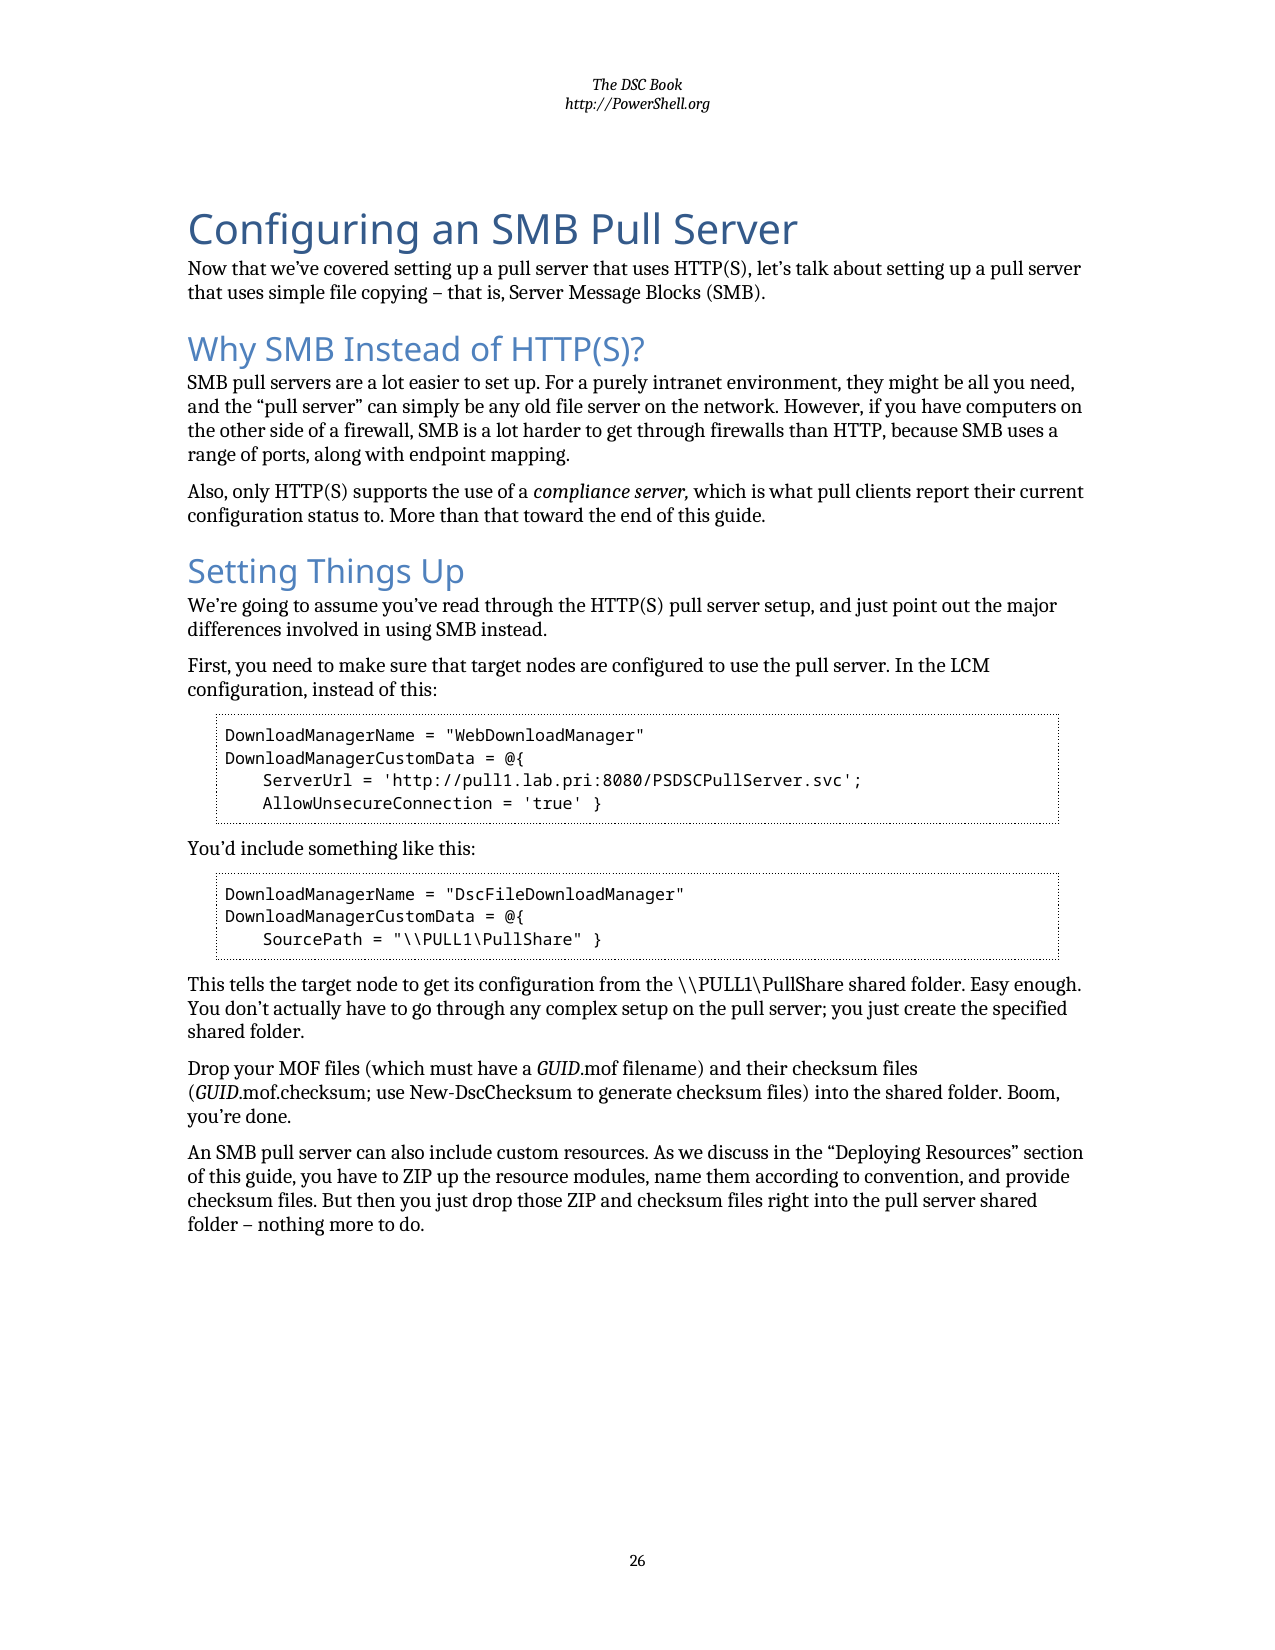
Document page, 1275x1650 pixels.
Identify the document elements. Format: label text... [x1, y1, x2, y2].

text DownloadManagerCustomData = @{ [216, 896, 1059, 918]
text DownloadManagerCustomData = @{ [216, 737, 1059, 760]
text Now that we’ve covered setting up a pull server that uses HTTP(S), let’s talk about setting up a pull server that uses simple file copying – that is, Server Message Blocks (SMB). [187, 257, 1087, 305]
subtitle Setting Things Up [187, 548, 1087, 593]
text SourcePath = "\\PULL1\PullShare" } [216, 918, 1059, 960]
text ServerUrl = 'http://pull1.lab.pri:8080/PSDSCPullServer.svc'; [216, 760, 1059, 782]
subtitle Configuring an SMB Pull Server [187, 200, 1087, 257]
subtitle Why SMB Instead of HTTP(S)? [187, 326, 1087, 371]
text First, you need to make sure that target nodes are configured to use the pull server. In the LCM configuration, instead of this: [187, 654, 1087, 702]
text Also, only HTTP(S) supports the use of a compliance server, which is what pull clients report their current configuration status to. More than that toward the end of this guide. [187, 479, 1087, 527]
text You’d include something like this: [187, 836, 1087, 860]
text AllowUnsecureConnection = 'true' } [216, 782, 1059, 824]
text SMB pull servers are a lot easier to set up. For a purely intranet environment, they might be all you need, and the “pull server” can simply be any old file server on the network. However, if you have computers on the other side of a firewall, SMB is a lot harder to get through firewalls than HTTP, because SMB uses a range of ports, along with endpoint mapping. [187, 371, 1087, 467]
text We’re going to assume you’ve read through the HTTP(S) pull server setup, and just point out the major differences involved in using SMB instead. [187, 593, 1087, 641]
text Drop your MOF files (which must have a GUID.mof filename) and their checksum files (GUID.mof.checksum; use New-DscChecksum to generate checksum files) into the shared folder. Boom, you’re done. [187, 1057, 1087, 1128]
text DownloadManagerName = "WebDownloadManager" [216, 714, 1059, 737]
text This tells the target node to get its configuration from the \\PULL1\PullShare shared folder. Easy enough. You don’t actually have to go through any complex setup on the pull server; you just create the specified shared folder. [187, 972, 1087, 1044]
text DownloadManagerName = "DscFileDownloadManager" [216, 873, 1059, 896]
text An SMB pull server can also include custom resources. As we discuss in the “Deploying Resources” section of this guide, you have to ZIP up the resource modules, name them according to convention, and provide checksum files. But then you just drop those ZIP and checksum files right into the pull server shared folder – nothing more to do. [187, 1141, 1087, 1237]
